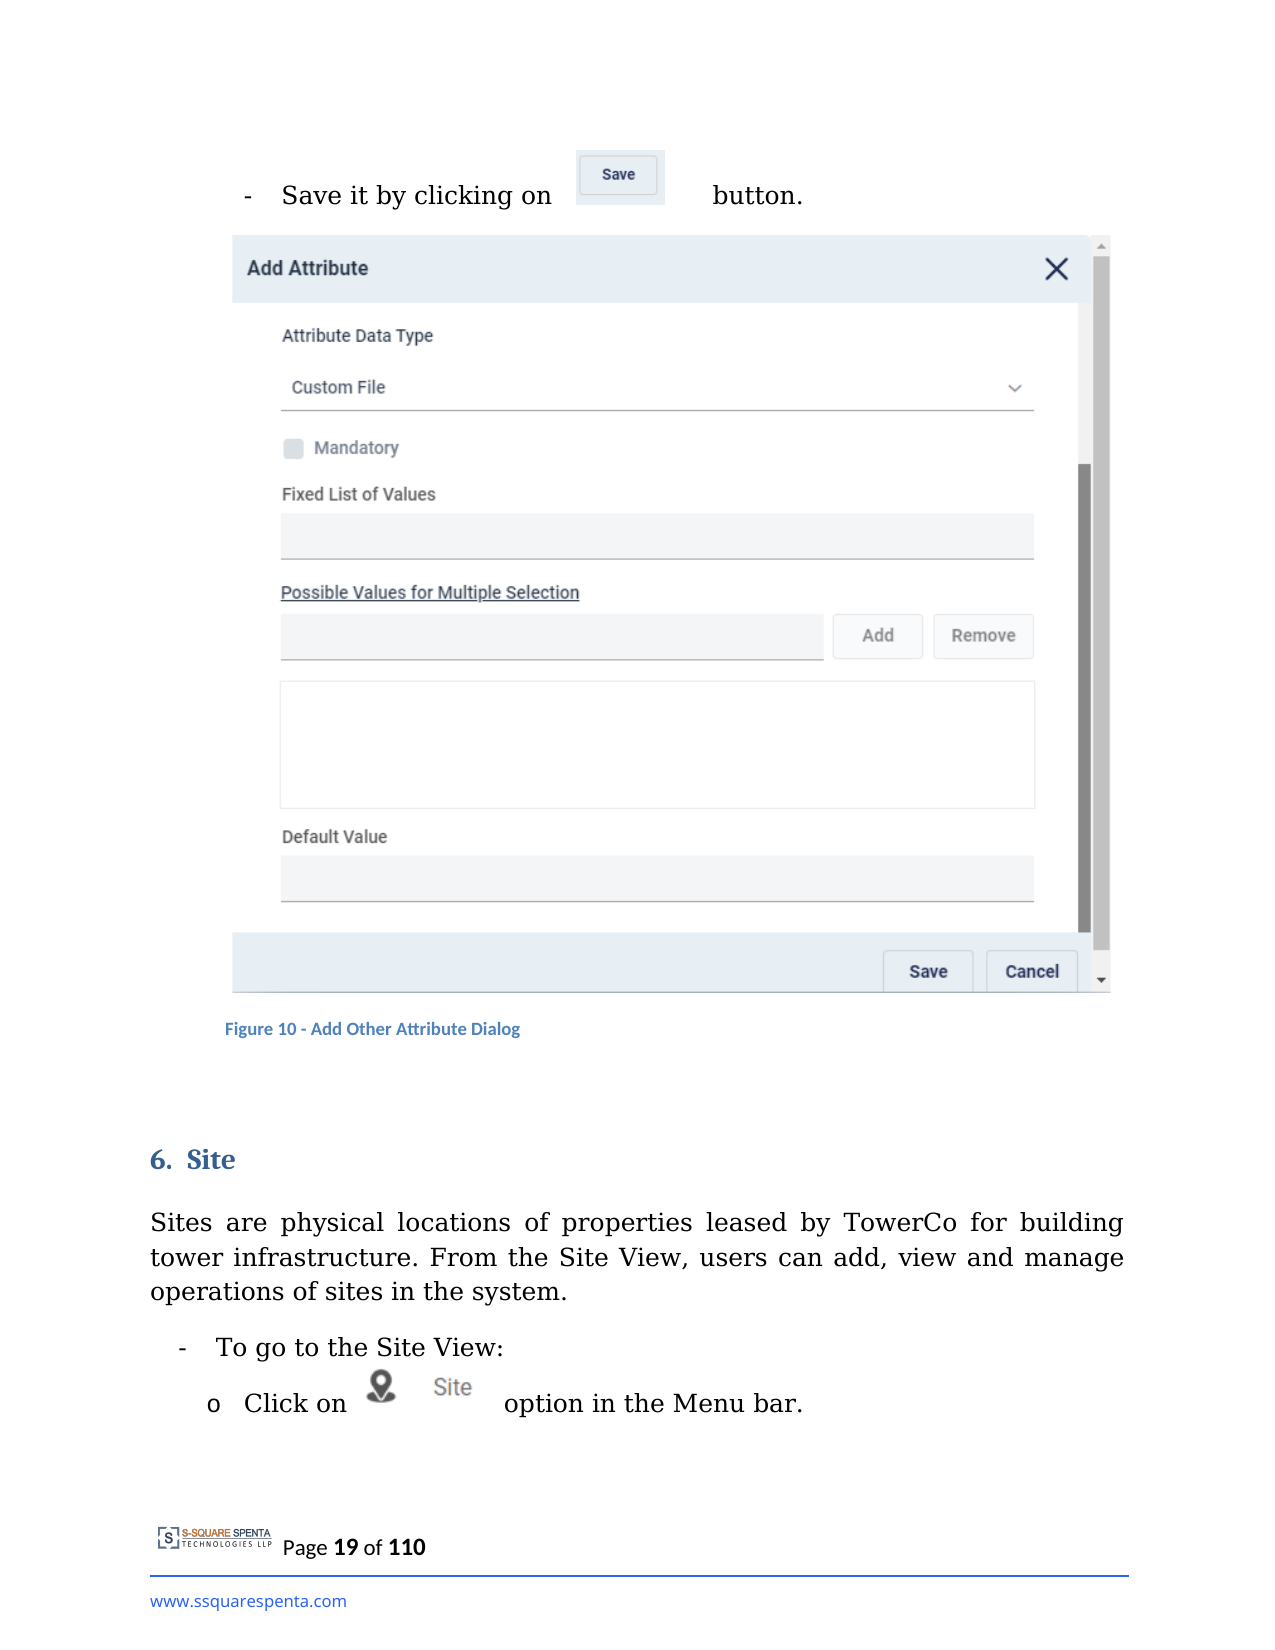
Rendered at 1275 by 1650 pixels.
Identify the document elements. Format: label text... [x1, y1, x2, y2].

picture [150, 1520, 283, 1556]
list Click on option in the Menu bar. [206, 1366, 1125, 1420]
list To go to the Site View: [178, 1331, 1125, 1361]
subtitle Site [150, 1143, 1125, 1177]
picture [232, 235, 1111, 993]
text Figure 10 - Add Other Attribute Dialog [150, 1018, 1125, 1041]
picture [576, 150, 665, 205]
list Save it by clicking on button. [244, 150, 1125, 210]
text Sites are physical locations of properties leased by TowerCo for building tower infrastructure. From the Site View, users can add, view and manage operations of sites in the system. [150, 1207, 1125, 1306]
picture [362, 1365, 488, 1413]
